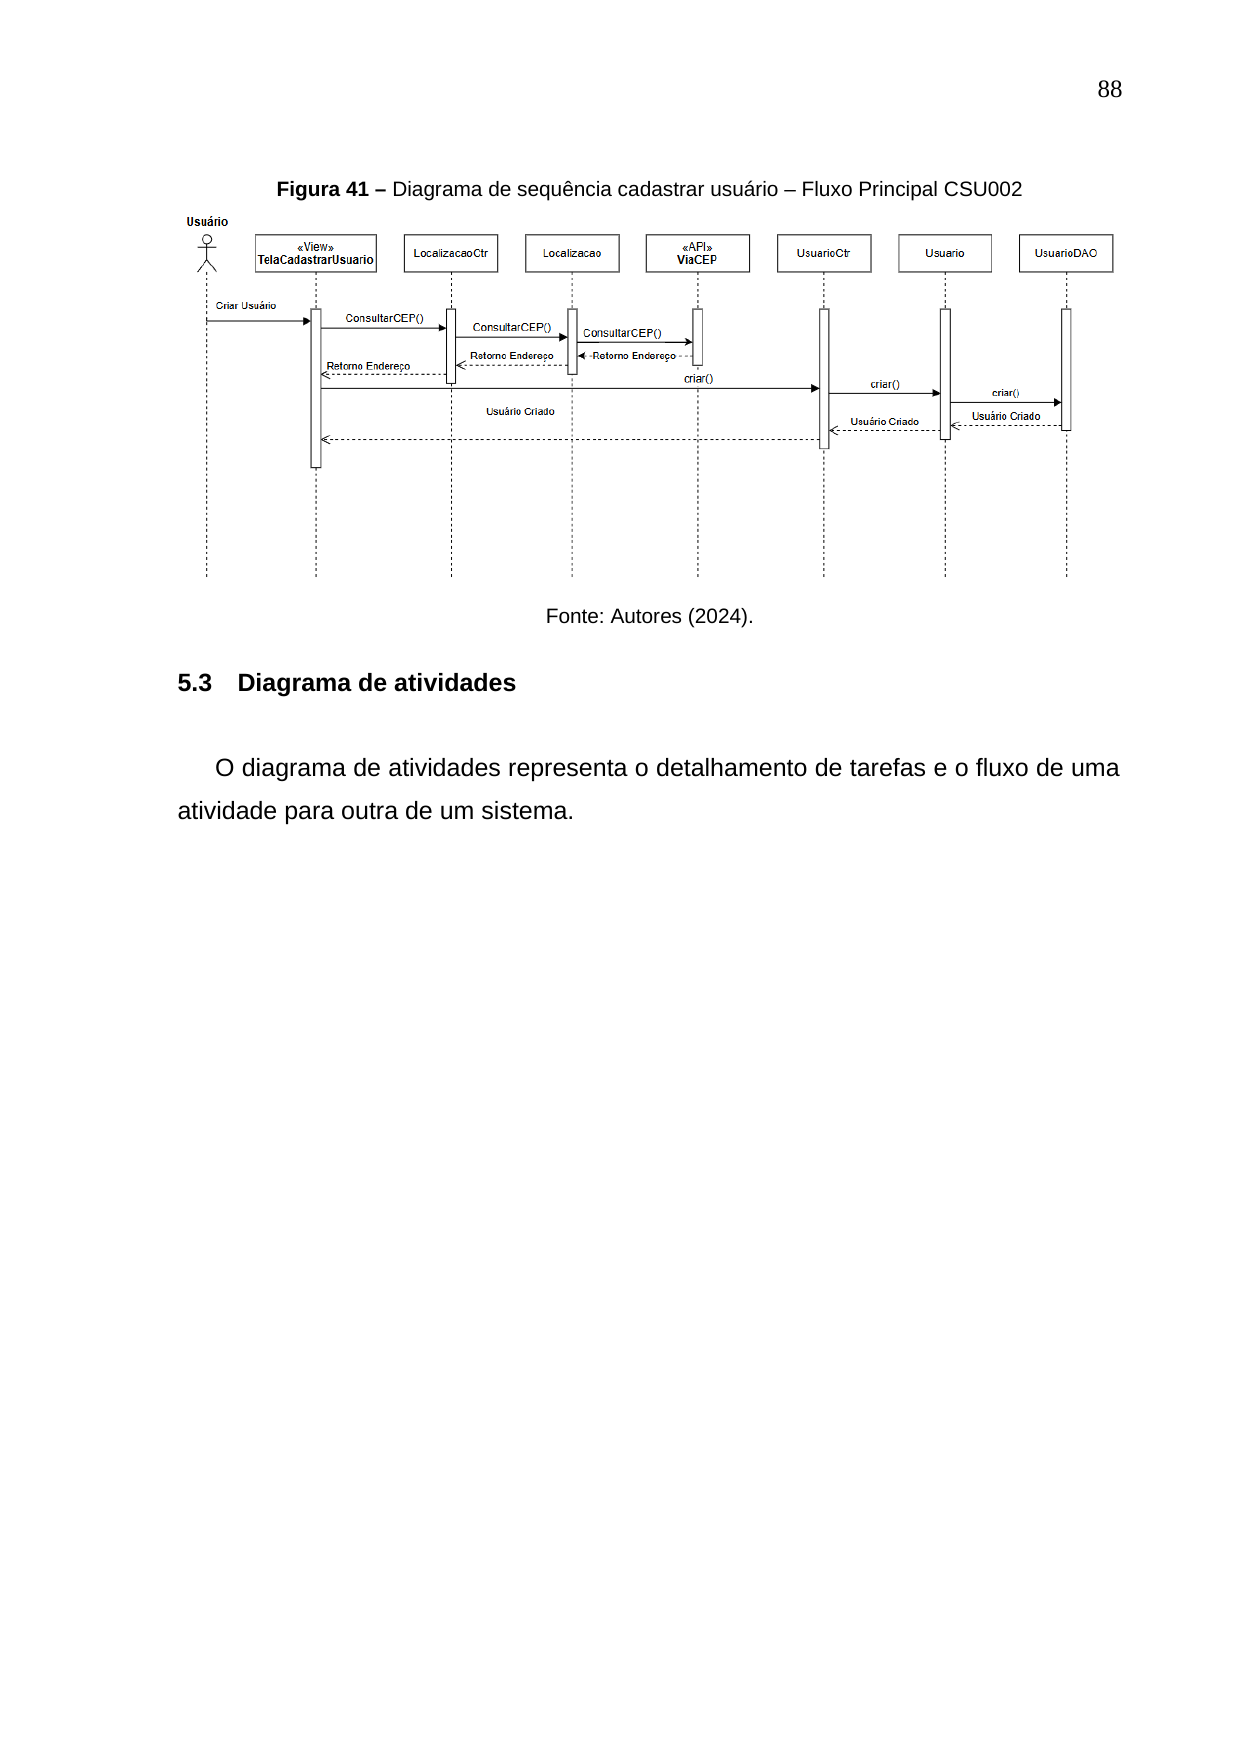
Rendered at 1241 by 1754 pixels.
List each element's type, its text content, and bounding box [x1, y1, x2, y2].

text Figura 41 – Diagrama de sequência cadastrar usuário – Fluxo Principal CSU002 [177, 177, 1122, 201]
text Fonte: Autores (2024). [177, 592, 1122, 628]
text O diagrama de atividades representa o detalhamento de tarefas e o fluxo de uma atividade para outra de um sistema. [177, 753, 1122, 825]
subtitle Diagrama de atividades [177, 668, 1122, 697]
picture [177, 213, 1123, 592]
